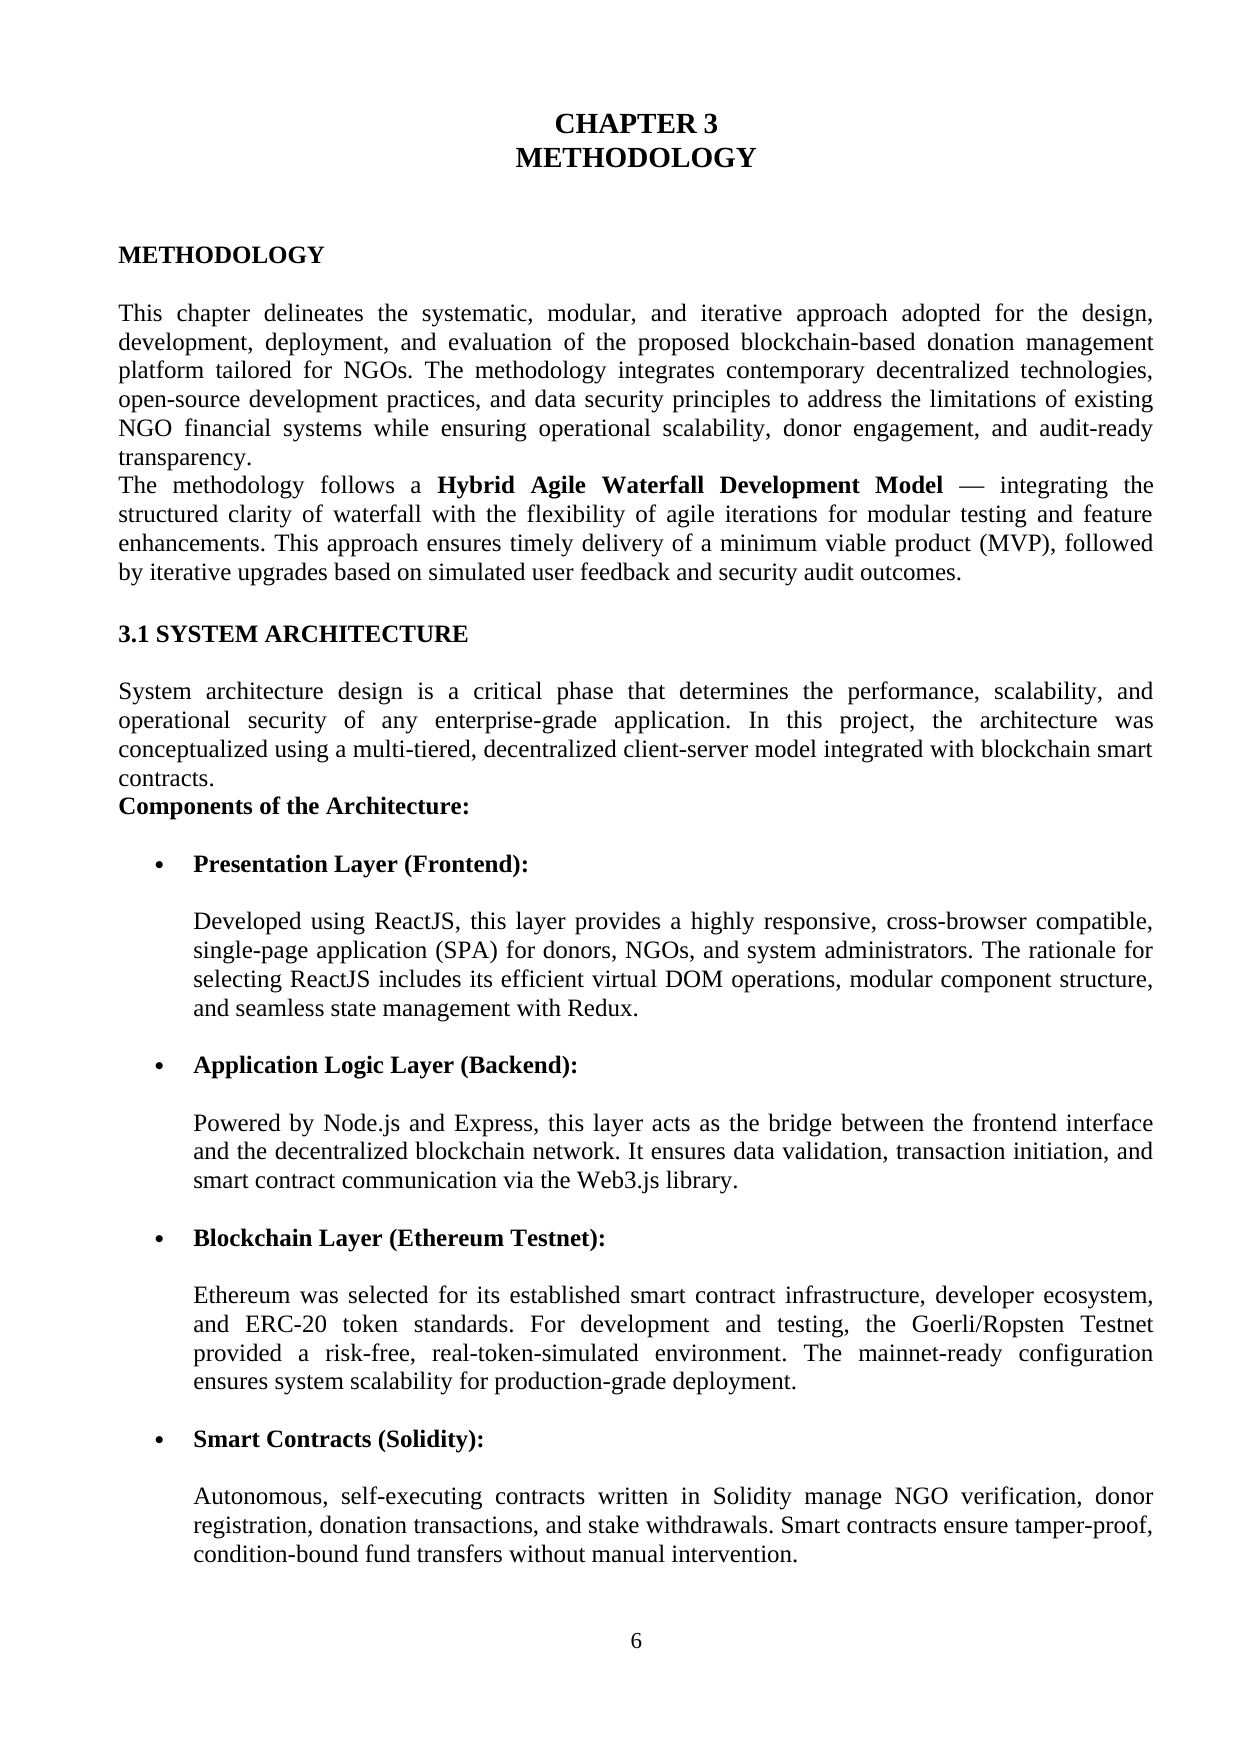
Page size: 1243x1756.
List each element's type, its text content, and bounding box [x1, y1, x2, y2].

text The methodology follows a Hybrid Agile Waterfall Development Model — integrating the structured clarity of waterfall with the flexibility of agile iterations for modular testing and feature enhancements. This approach ensures timely delivery of a minimum viable product (MVP), followed by iterative upgrades based on simulated user feedback and security audit outcomes. [118, 470, 1154, 585]
text Developed using ReactJS, this layer provides a highly responsive, cross-browser compatible, single-page application (SPA) for donors, NGOs, and system administrators. The rationale for selecting ReactJS includes its efficient virtual DOM operations, modular component structure, and seamless state management with Redux. [193, 878, 1154, 1021]
text 3.1 SYSTEM ARCHITECTURE [118, 619, 1154, 648]
text Ethereum was selected for its established smart contract infrastructure, developer ecosystem, and ERC-20 token standards. For development and testing, the Goerli/Ropsten Testnet provided a risk-free, real-token-simulated environment. The mainnet-ready configuration ensures system scalability for production-grade deployment. [193, 1251, 1154, 1395]
text METHODOLOGY [118, 240, 1154, 269]
list Blockchain Layer (Ethereum Testnet): [156, 1223, 1154, 1251]
text System architecture design is a critical phase that determines the performance, scalability, and operational security of any enterprise-grade application. In this project, the architecture was conceptualized using a multi-tiered, decentralized client-server model integrated with blockchain smart contracts. [118, 676, 1154, 791]
text This chapter delineates the systematic, modular, and iterative approach adopted for the design, development, deployment, and evaluation of the proposed blockchain-based donation management platform tailored for NGOs. The methodology integrates contemporary decentralized technologies, open-source development practices, and data security principles to address the limitations of existing NGO financial systems while ensuring operational scalability, donor engagement, and audit-ready transparency. [118, 298, 1154, 470]
list Presentation Layer (Frontend): [156, 849, 1154, 878]
list Application Logic Layer (Backend): [156, 1050, 1154, 1079]
text METHODOLOGY [118, 140, 1154, 173]
text Components of the Architecture: [118, 791, 1154, 820]
text CHAPTER 3 [118, 106, 1154, 140]
list Smart Contracts (Solidity): [156, 1424, 1154, 1453]
text Powered by Node.js and Express, this layer acts as the bridge between the frontend interface and the decentralized blockchain network. It ensures data validation, transaction initiation, and smart contract communication via the Web3.js library. [193, 1079, 1154, 1194]
text Autonomous, self-executing contracts written in Solidity manage NGO verification, donor registration, donation transactions, and stake withdrawals. Smart contracts ensure tamper-proof, condition-bound fund transfers without manual intervention. [193, 1453, 1154, 1568]
